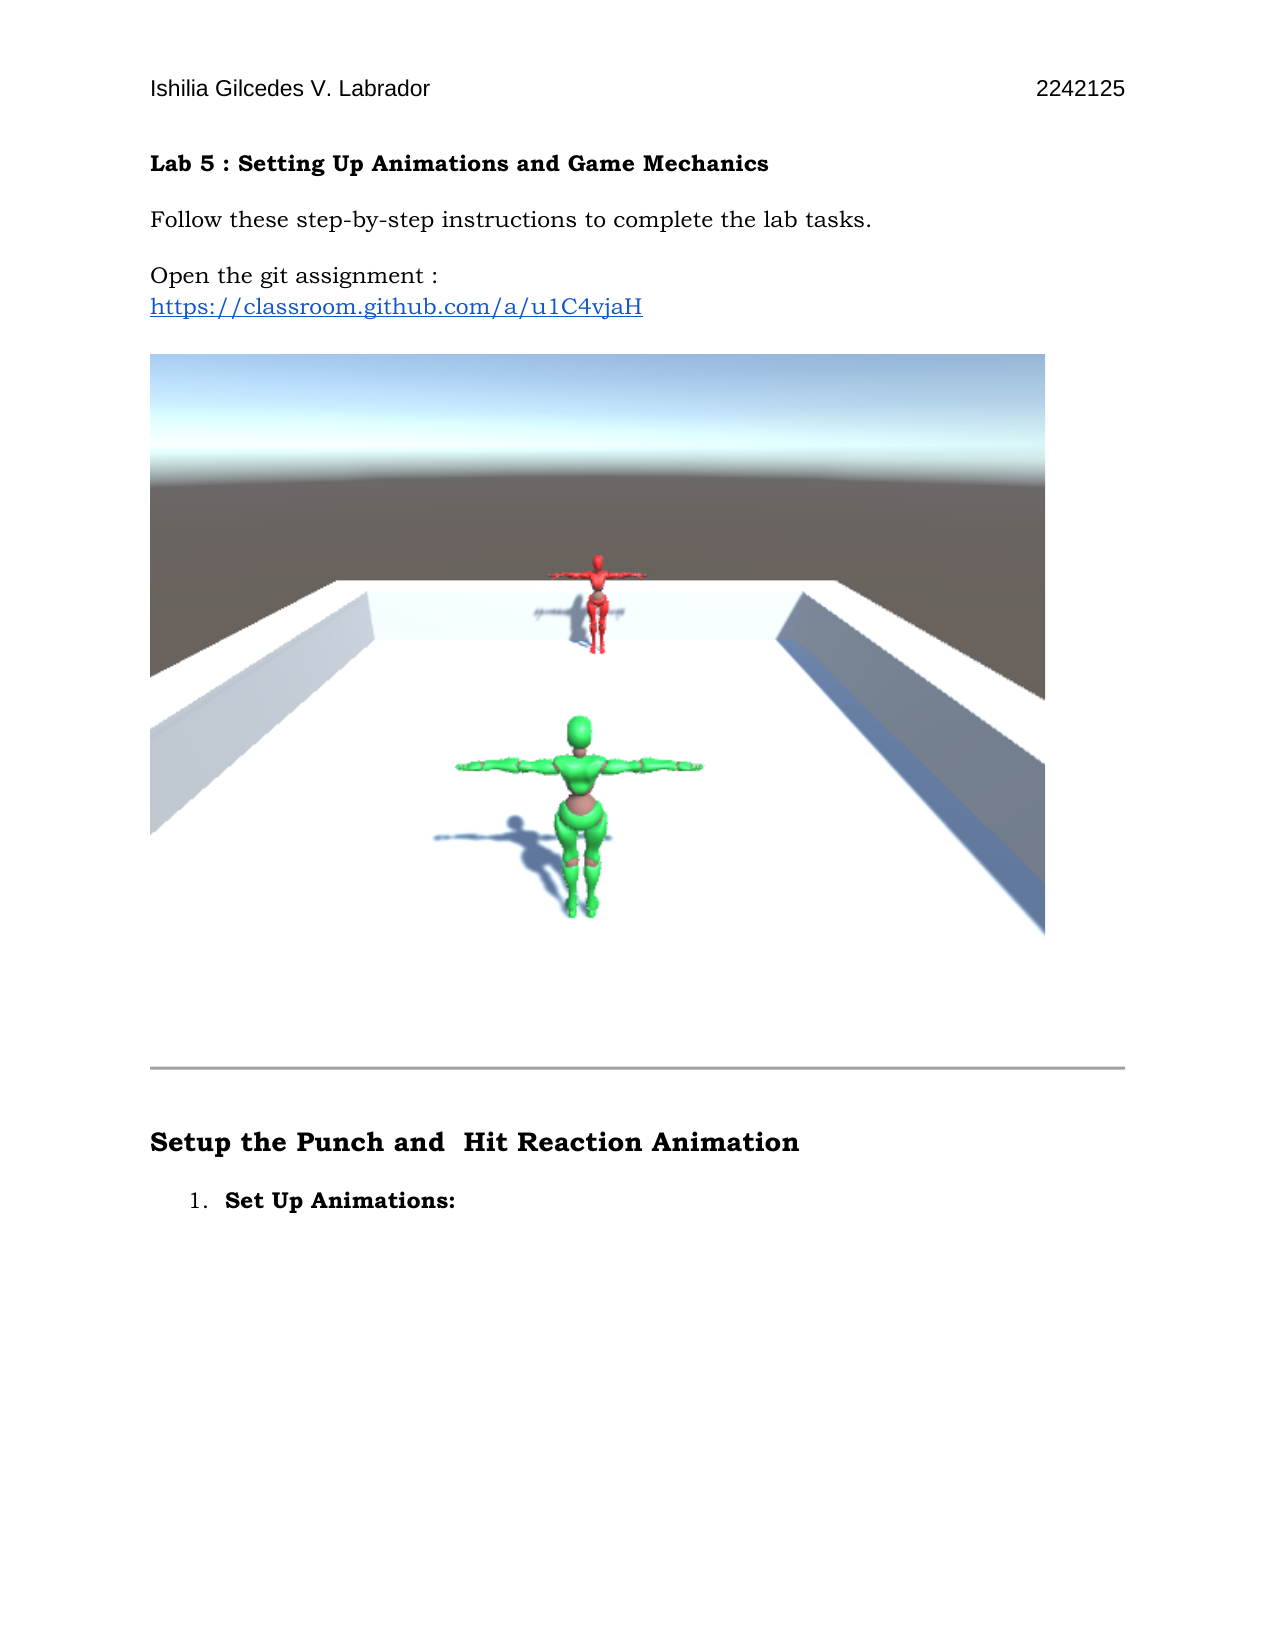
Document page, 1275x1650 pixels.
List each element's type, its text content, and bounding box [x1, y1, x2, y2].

subtitle Setup the Punch and Hit Reaction Animation [150, 1126, 1125, 1158]
list Set Up Animations: [187, 1187, 1125, 1214]
text Follow these step-by-step instructions to complete the lab tasks. [150, 206, 1125, 233]
text Lab 5 : Setting Up Animations and Game Mechanics [150, 150, 1125, 177]
text https://classroom.github.com/a/u1C4vjaH [150, 292, 1125, 319]
text Open the git assignment : [150, 262, 1125, 288]
picture [150, 354, 1046, 1001]
